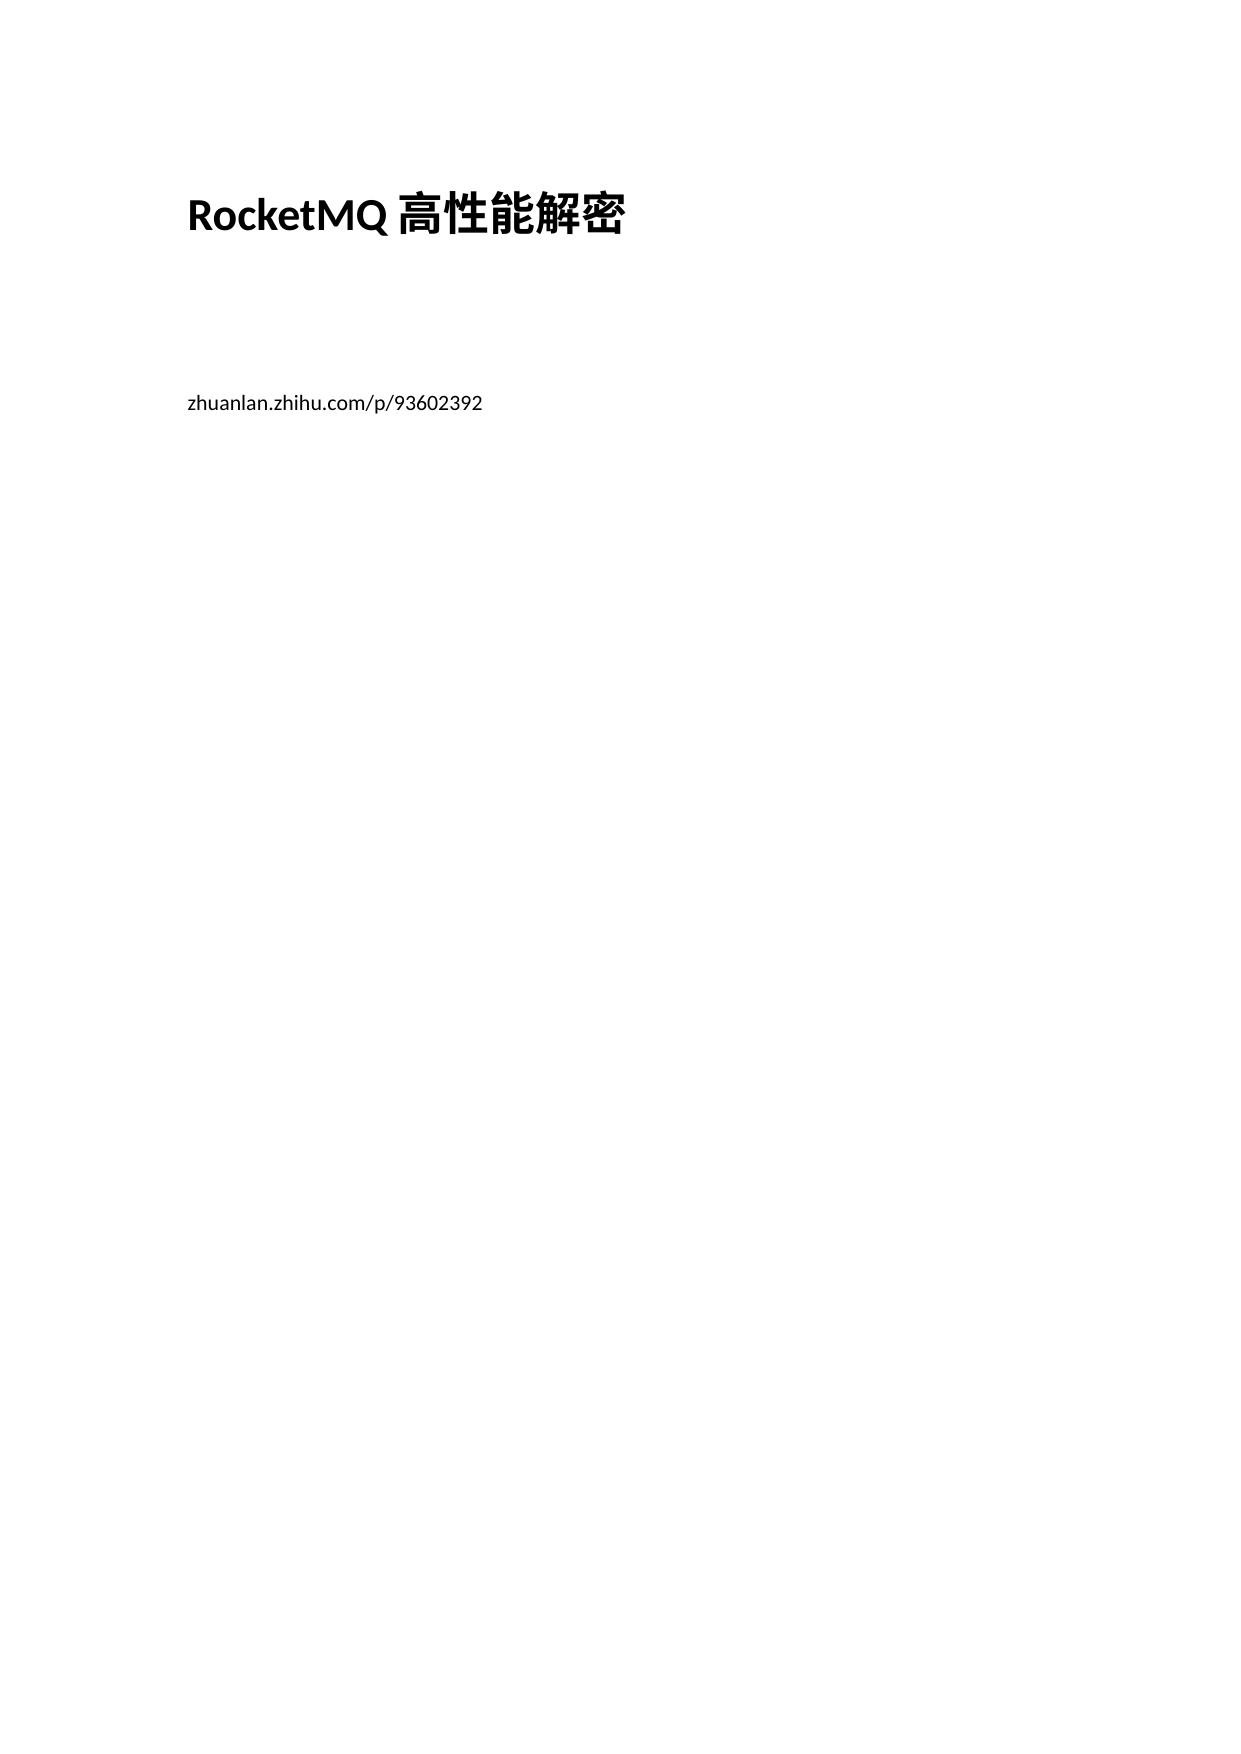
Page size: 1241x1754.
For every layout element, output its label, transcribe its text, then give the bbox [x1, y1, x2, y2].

text zhuanlan.zhihu.com/p/93602392 [187, 387, 1053, 419]
subtitle RocketMQ 高性能解密 [187, 162, 1053, 259]
